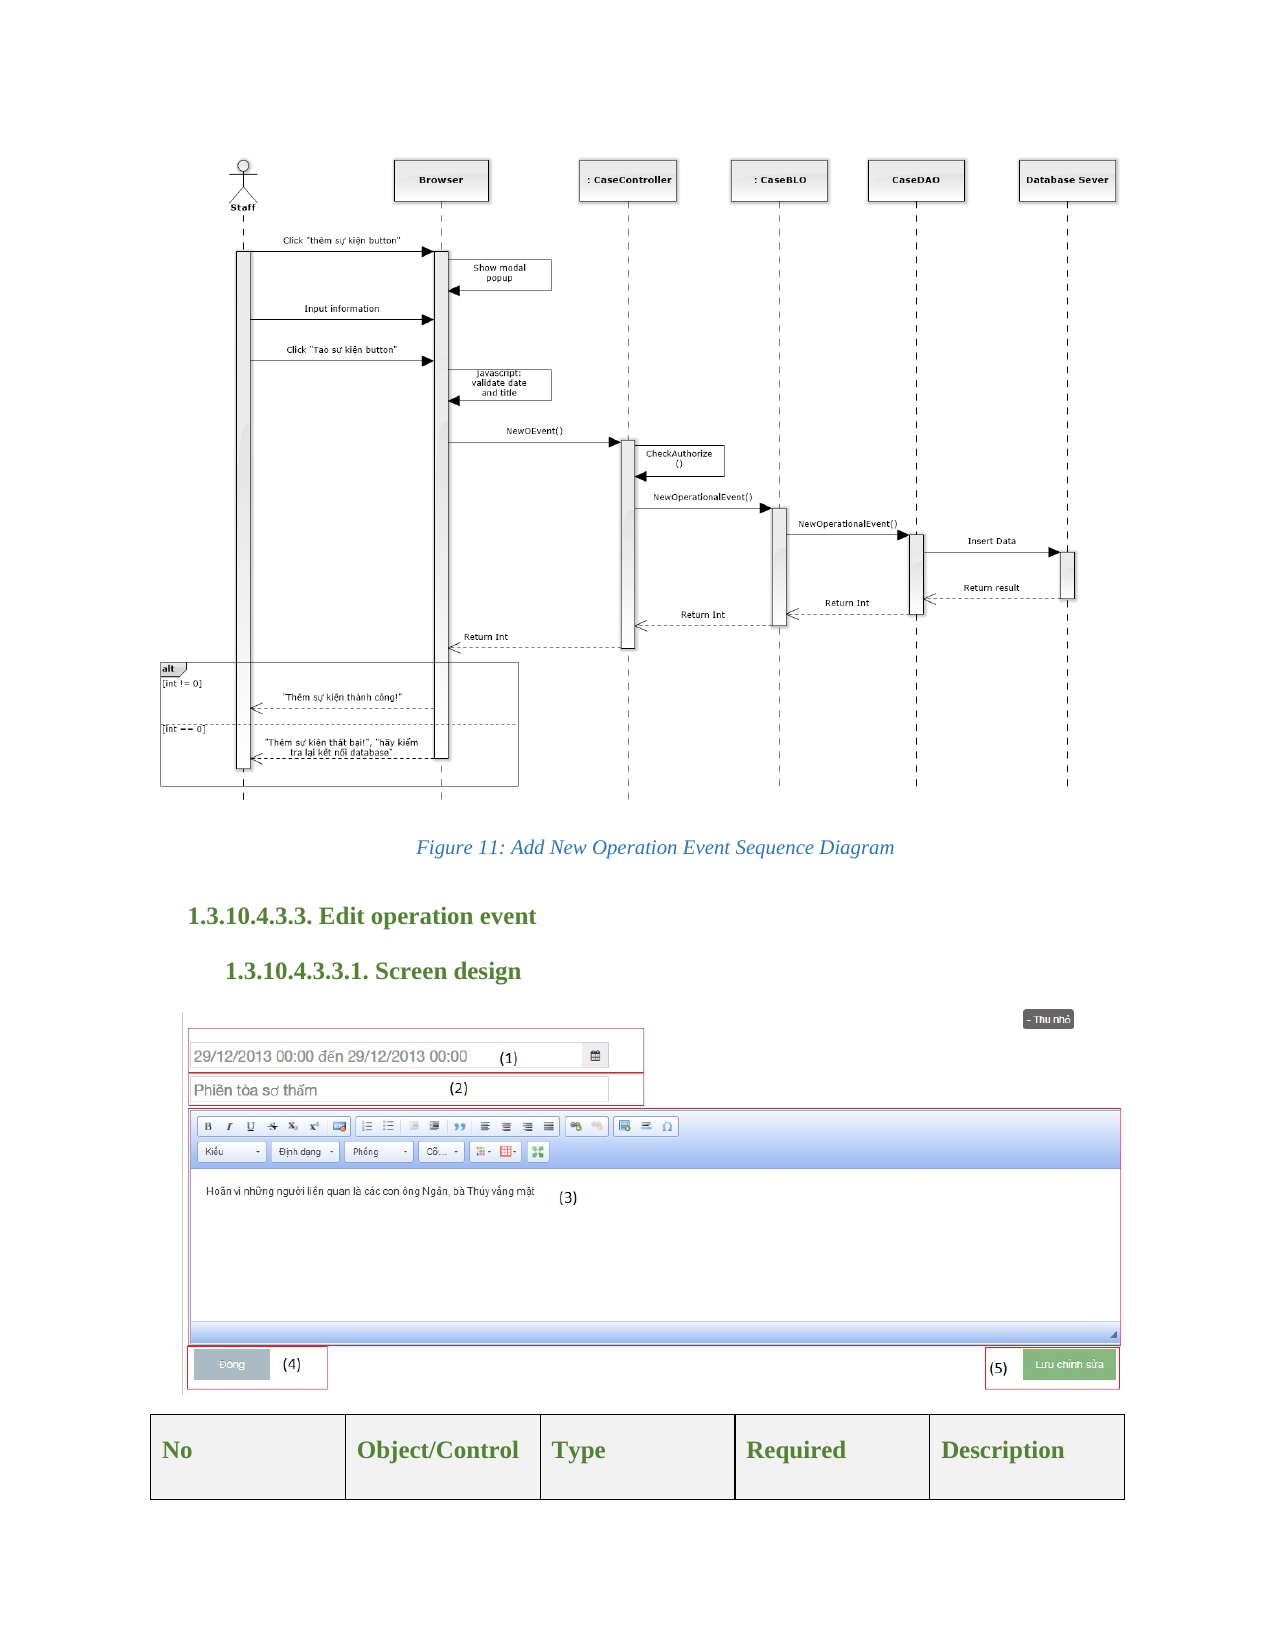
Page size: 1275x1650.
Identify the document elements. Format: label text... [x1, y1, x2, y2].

subtitle Edit operation event [187, 901, 1125, 929]
picture [150, 150, 1125, 817]
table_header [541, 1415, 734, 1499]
subtitle Screen design [225, 956, 1125, 985]
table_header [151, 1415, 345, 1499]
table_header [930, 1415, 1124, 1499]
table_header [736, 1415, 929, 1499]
picture [150, 1001, 1125, 1395]
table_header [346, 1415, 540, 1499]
